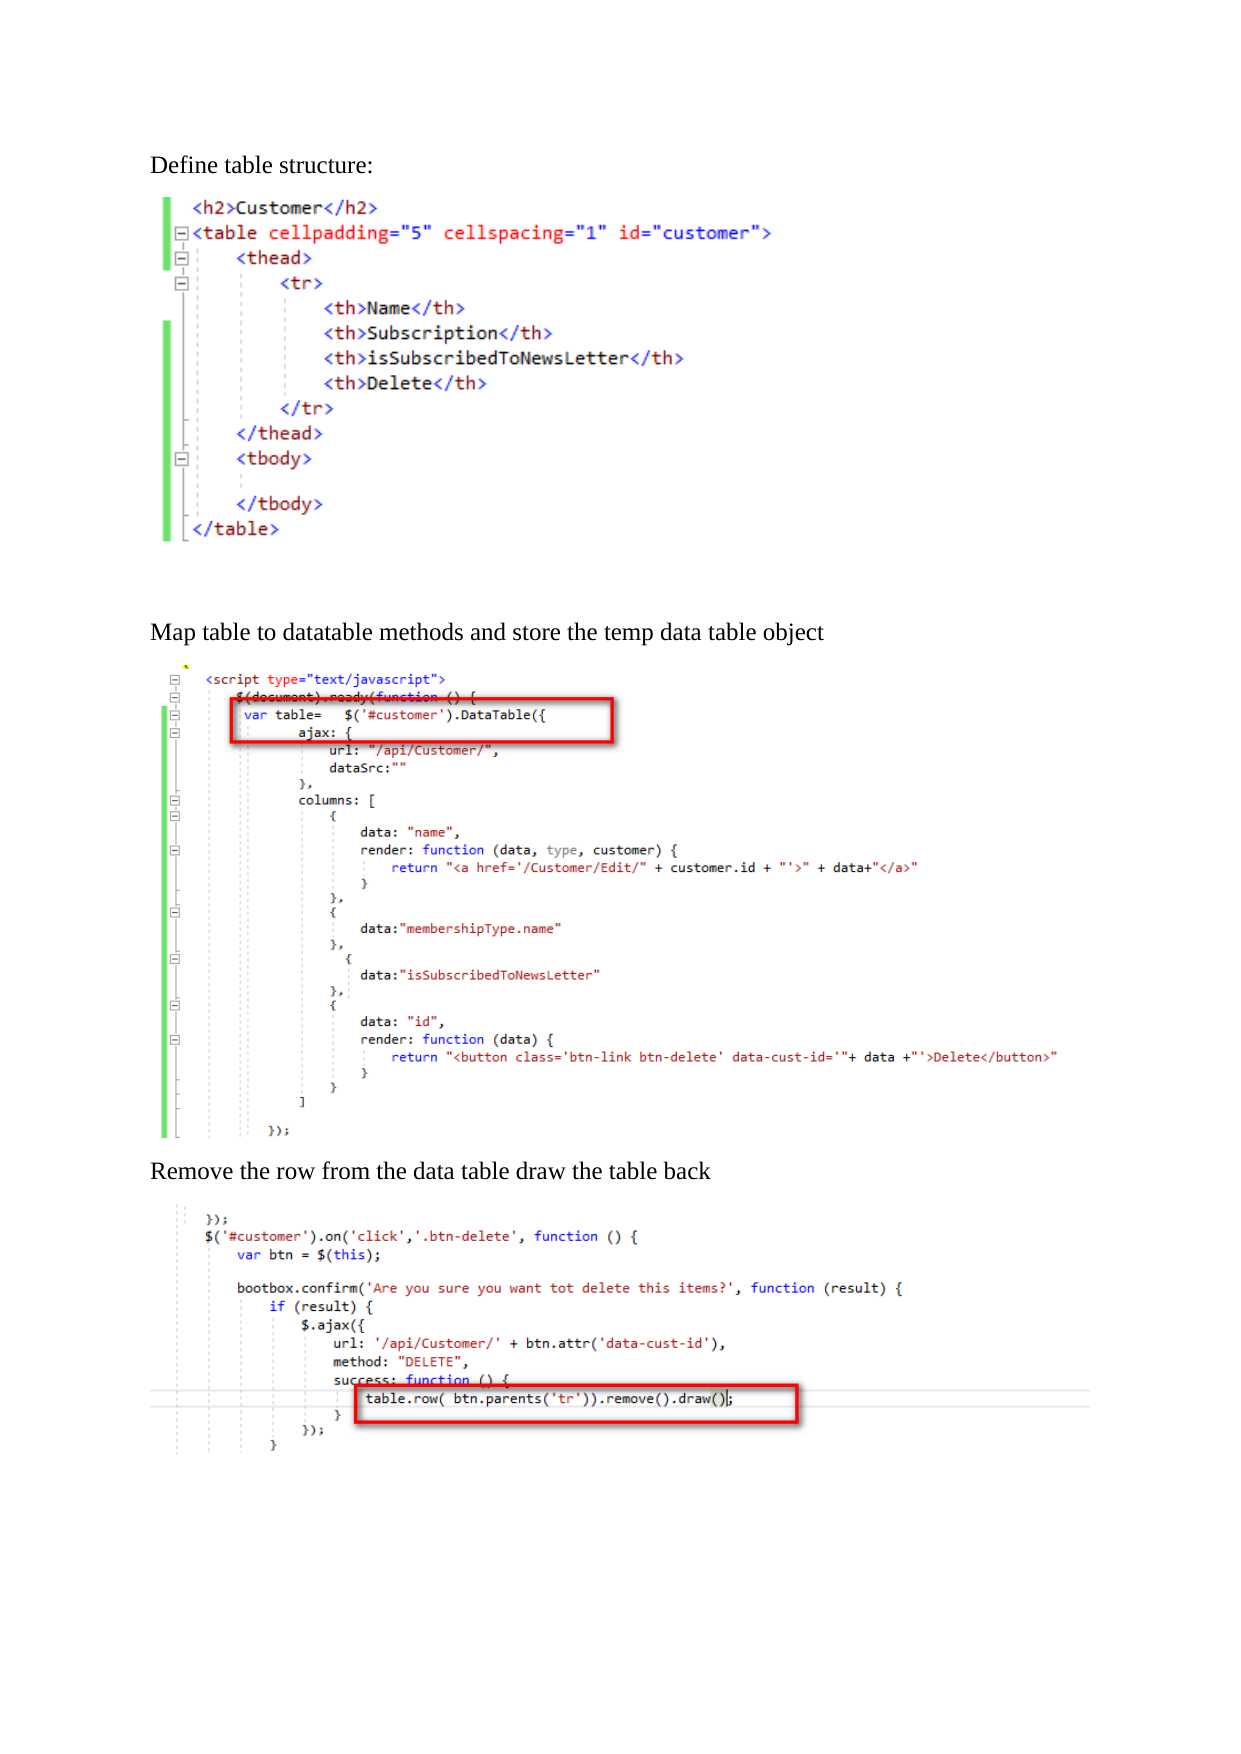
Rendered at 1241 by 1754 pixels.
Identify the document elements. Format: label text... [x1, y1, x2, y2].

picture [150, 665, 1091, 1138]
text Remove the row from the data table draw the table back [150, 1156, 1090, 1185]
picture [150, 197, 936, 551]
text Define table structure: [150, 150, 1090, 179]
picture [150, 1203, 1091, 1455]
text Map table to datatable methods and store the temp data table object [150, 617, 1090, 646]
